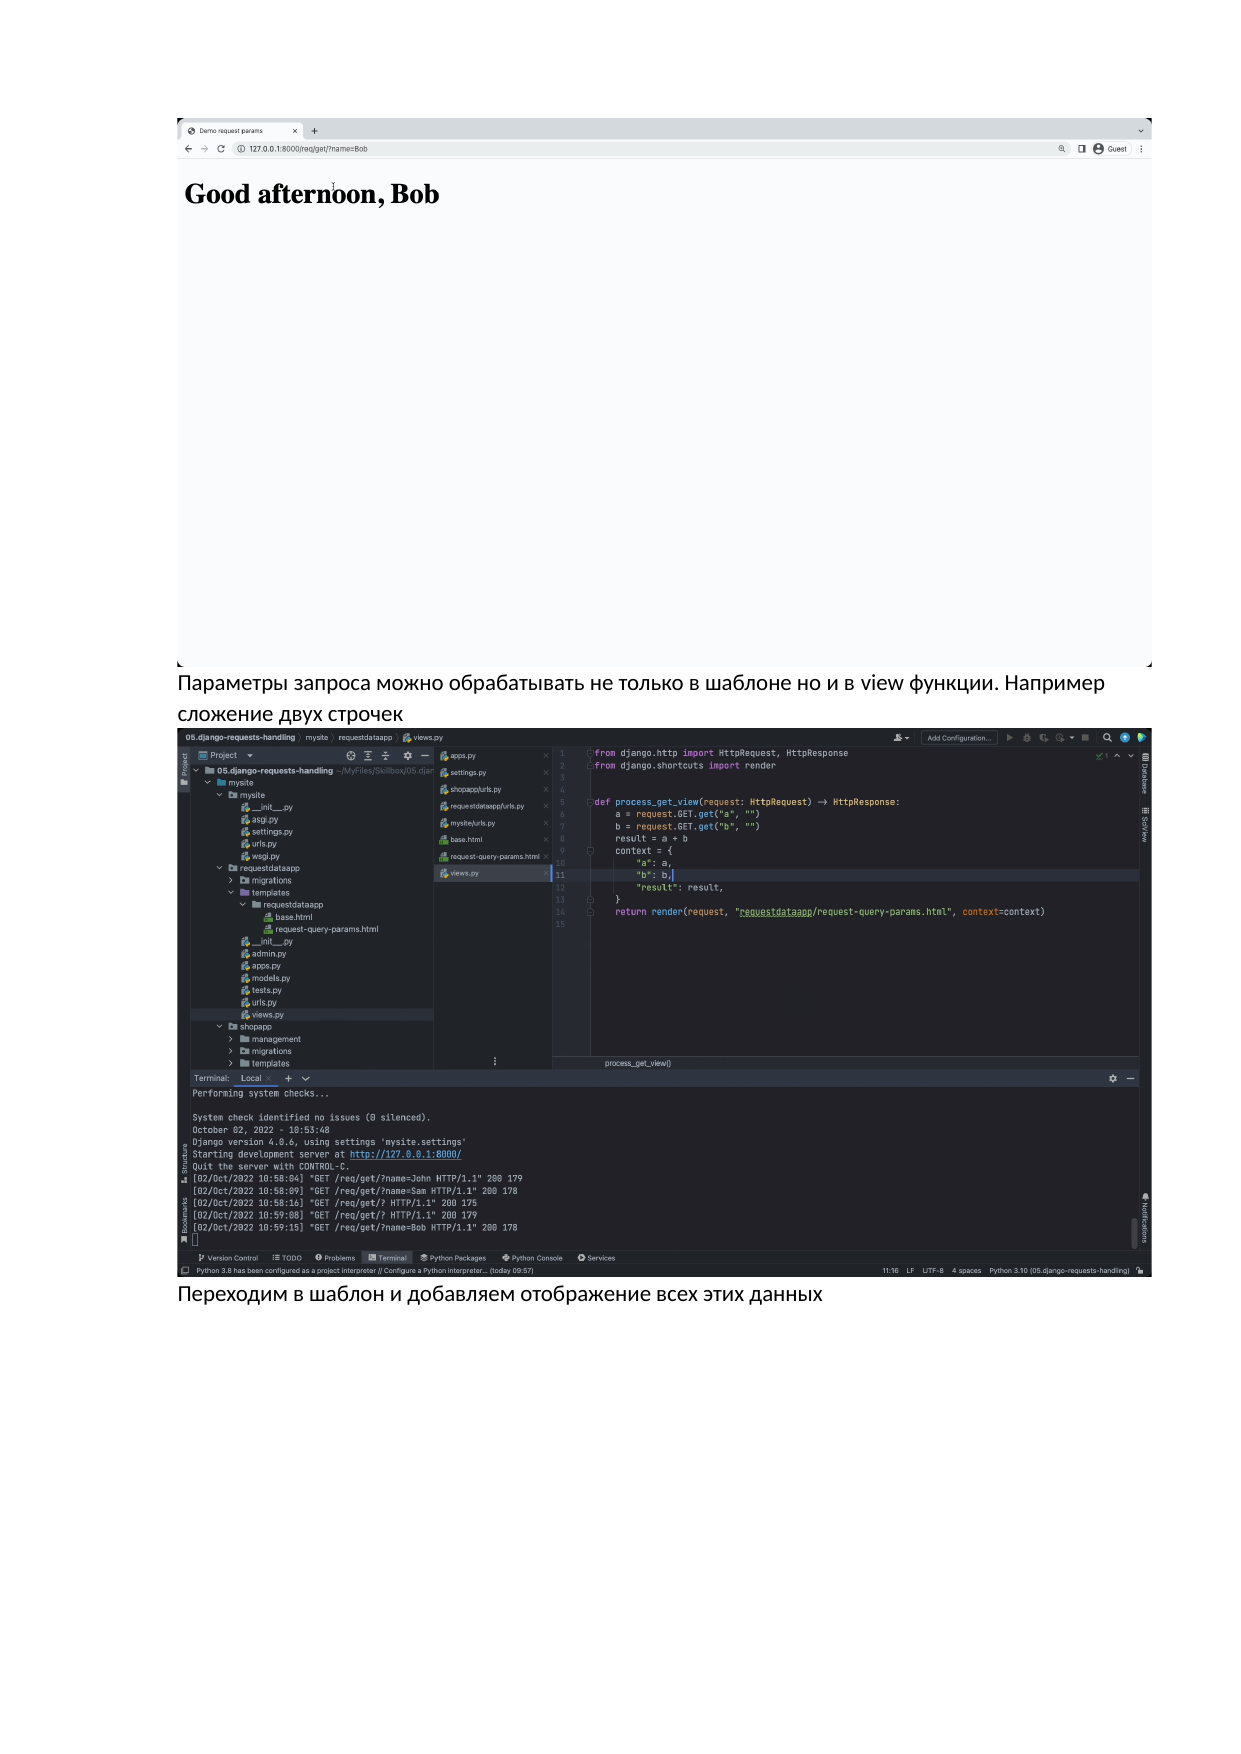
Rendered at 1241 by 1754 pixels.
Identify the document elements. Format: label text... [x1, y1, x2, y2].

text появляется новый проект. Его нужно подключить к основному проекту. Приложение установлено, остается подключить urls. Если мы хотим чтобы имя было по умолчанию для этого можно воспользоваться специальным тэгом в django – firstof: Параметры запроса можно обрабатывать не только в шаблоне но и в view функции. Например сложение двух строчекПереходим в шаблон и добавляем отображение всех этих данныхОписание [177, 667, 1152, 728]
text появляется новый проект. Его нужно подключить к основному проекту. Приложение установлено, остается подключить urls. Если мы хотим чтобы имя было по умолчанию для этого можно воспользоваться специальным тэгом в django – firstof: Параметры запроса можно обрабатывать не только в шаблоне но и в view функции. Например сложение двух строчекПереходим в шаблон и добавляем отображение всех этих данныхОписание [177, 1277, 1152, 1307]
picture [177, 118, 1152, 667]
picture [177, 728, 1152, 1277]
